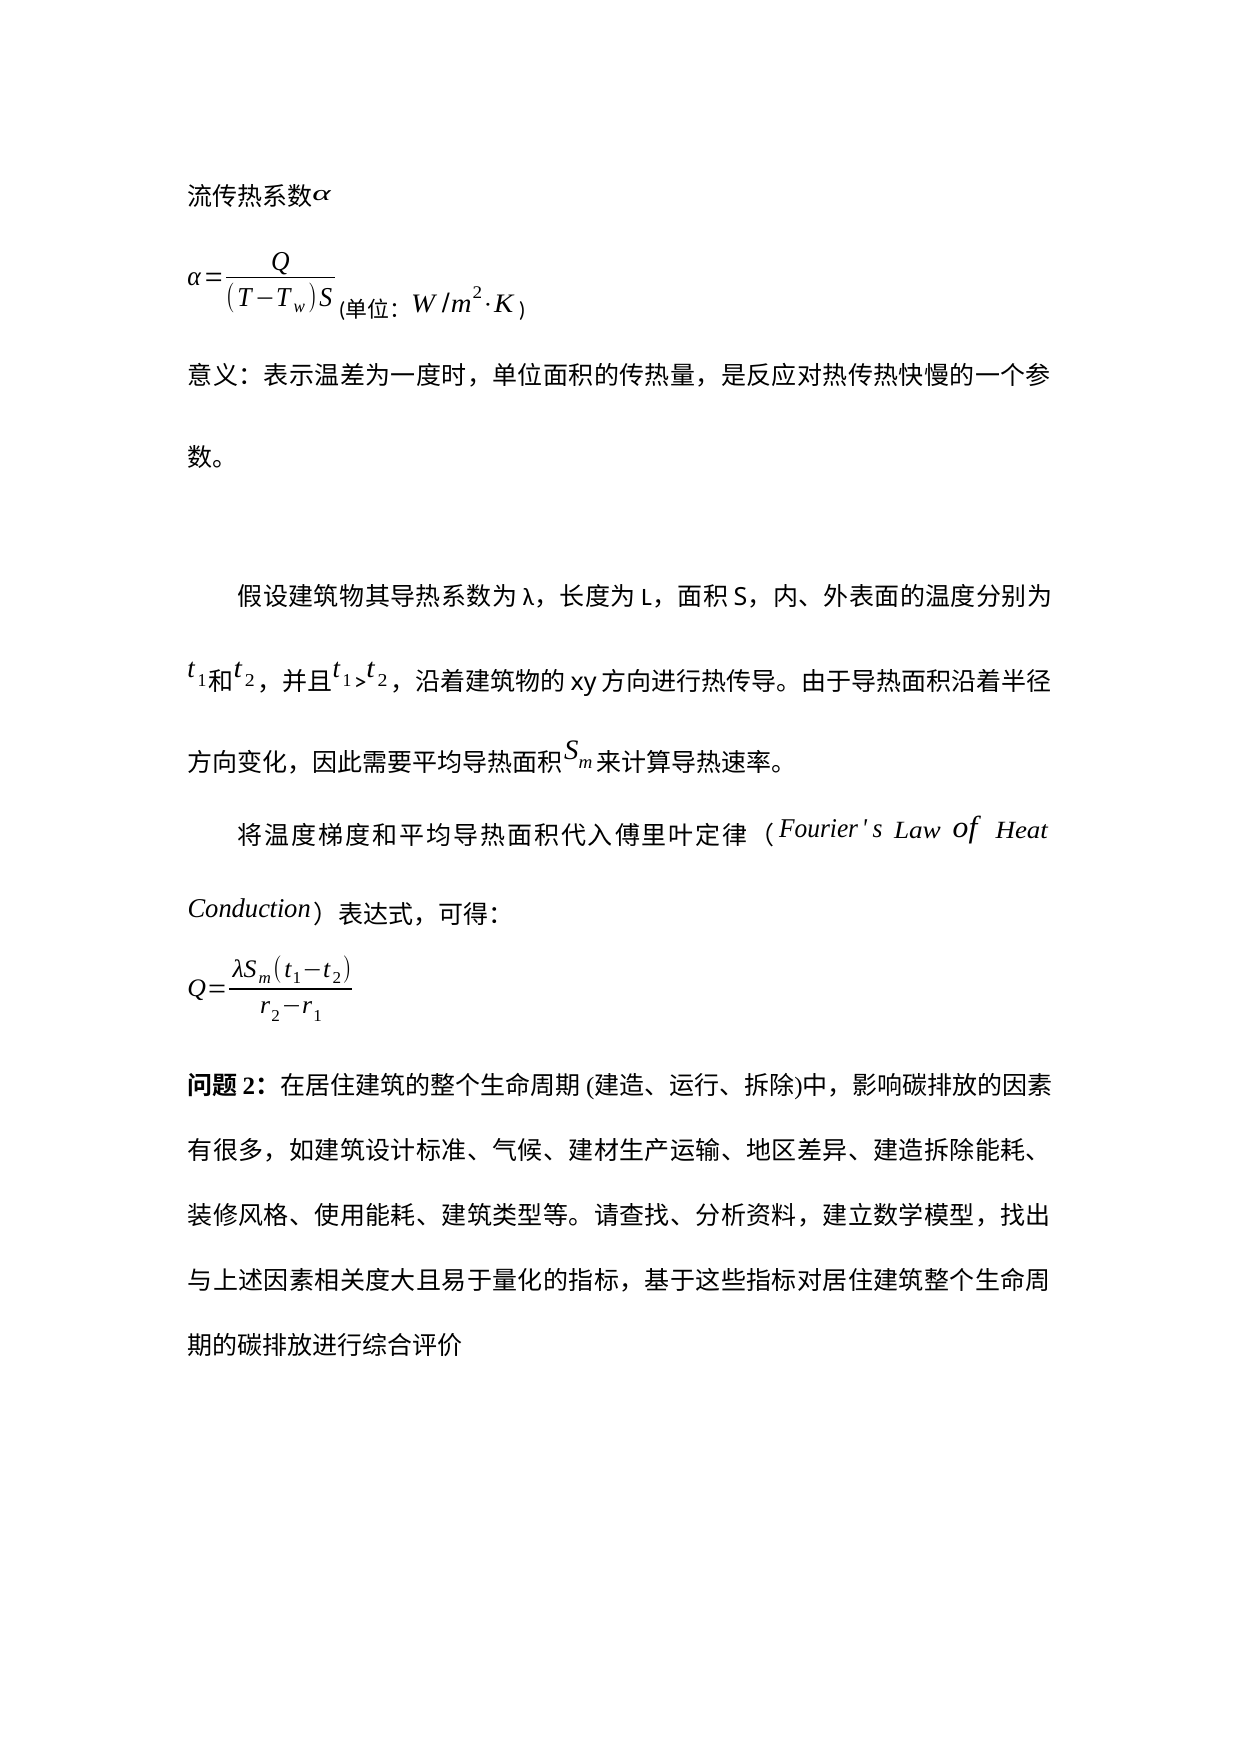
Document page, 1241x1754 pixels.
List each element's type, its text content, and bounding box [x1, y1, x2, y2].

text 问题2：在居住建筑的整个生命周期 (建造、运行、拆除)中，影响碳排放的因素有很多，如建筑设计标准、气候、建材生产运输、地区差异、建造拆除能耗、装修风格、使用能耗、建筑类型等。请查找、分析资料，建立数学模型，找出与上述因素相关度大且易于量化的指标，基于这些指标对居住建筑整个生命周期的碳排放进行综合评价 [187, 1051, 1053, 1376]
text 意义：表示温差为一度时，单位面积的传热量，是反应对热传热快慢的一个参数。 [187, 341, 1053, 488]
text 流传热系数 [187, 162, 1053, 227]
text (单位：) [187, 236, 1053, 333]
text 将温度梯度和平均导热面积代入傅里叶定律（ ）表达式，可得： [187, 798, 1053, 944]
text 假设建筑物其导热系数为λ，长度为L，面积S，内、外表面的温度分别为和，并且>，沿着建筑物的xy方向进行热传导。由于导热面积沿着半径方向变化，因此需要平均导热面积来计算导热速率。 [187, 562, 1053, 789]
